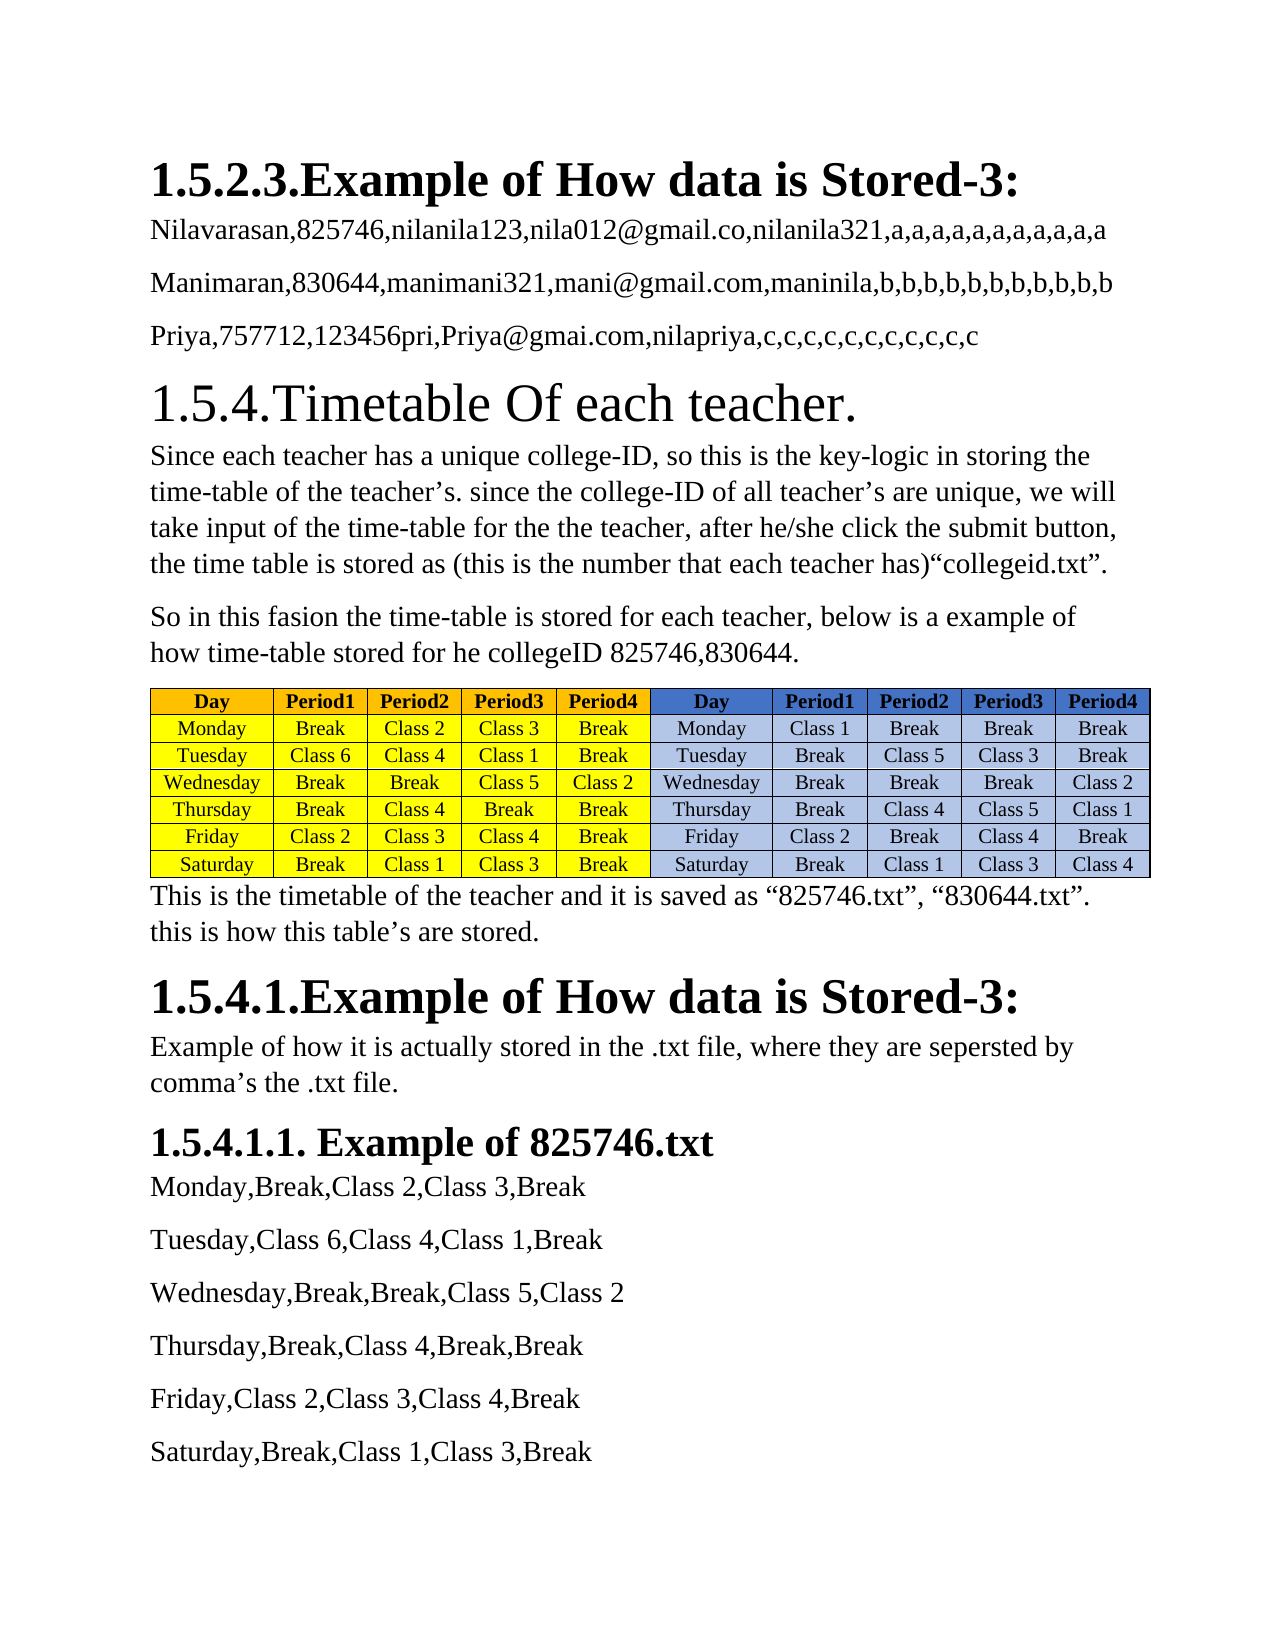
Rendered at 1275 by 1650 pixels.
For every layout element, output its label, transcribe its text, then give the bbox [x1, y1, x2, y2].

table_cell Class 1 [1056, 797, 1149, 823]
table_cell Break [773, 851, 867, 877]
table_cell Break [868, 824, 961, 850]
table_cell Thursday [651, 797, 772, 823]
text Monday,Break,Class 2,Class 3,Break [150, 1169, 1125, 1203]
text Manimaran,830644,manimani321,mani@gmail.com,maninila,b,b,b,b,b,b,b,b,b,b,b [150, 265, 1125, 298]
table_cell Monday [151, 715, 273, 742]
table_cell Class 4 [462, 824, 556, 850]
table_cell Friday [151, 824, 273, 850]
text Since each teacher has a unique college-ID, so this is the key-logic in storing the time-table of the teacher’s. since the college-ID of all teacher’s are unique, we will take input of the time-table for the the teacher, after he/she click the submit button, the time table is stored as (this is the number that each teacher has)“collegeid.txt”. [150, 438, 1125, 580]
table_cell Break [274, 715, 367, 742]
table_cell Break [274, 770, 367, 796]
table_cell Class 4 [368, 743, 461, 768]
table_cell Class 2 [368, 715, 461, 742]
table_cell Class 3 [368, 824, 461, 850]
table_header Period2 [868, 689, 961, 714]
table_cell Break [962, 715, 1055, 742]
text Tuesday,Class 6,Class 4,Class 1,Break [150, 1222, 1125, 1256]
table_header Period1 [274, 689, 367, 714]
text This is the timetable of the teacher and it is saved as “825746.txt”, “830644.txt”. this is how this table’s are stored. [150, 878, 1125, 948]
table_cell Break [557, 851, 650, 877]
table_cell Class 5 [462, 770, 556, 796]
table_cell Break [557, 797, 650, 823]
text So in this fasion the time-table is stored for each teacher, below is a example of how time-table stored for he collegeID 825746,830644. [150, 599, 1125, 669]
table_cell Class 4 [1056, 851, 1149, 877]
table_cell Break [557, 824, 650, 850]
table_cell Wednesday [651, 770, 772, 796]
table_cell Break [773, 770, 867, 796]
table_cell Break [274, 797, 367, 823]
table_cell Class 2 [773, 824, 867, 850]
table_cell Break [773, 797, 867, 823]
table_header Day [151, 689, 273, 714]
table_cell Class 6 [274, 743, 367, 768]
table_cell Break [368, 770, 461, 796]
table_cell Wednesday [151, 770, 273, 796]
table_cell Break [868, 770, 961, 796]
subtitle 1.5.2.3.Example of How data is Stored-3: [150, 150, 1125, 207]
table_cell Break [962, 770, 1055, 796]
table_cell Friday [651, 824, 772, 850]
table_cell Break [557, 743, 650, 768]
subtitle 1.5.4.1.1. Example of 825746.txt [150, 1118, 1125, 1166]
table_header Period2 [368, 689, 461, 714]
table_cell Class 4 [962, 824, 1055, 850]
table_header Period3 [462, 689, 556, 714]
table_cell Tuesday [151, 743, 273, 768]
table_cell Break [773, 743, 867, 768]
table_header Period3 [962, 689, 1055, 714]
table_cell Class 1 [868, 851, 961, 877]
table_cell Class 2 [1056, 770, 1149, 796]
table_cell Class 3 [462, 715, 556, 742]
table_cell Class 1 [368, 851, 461, 877]
table_cell Tuesday [651, 743, 772, 768]
table_header Period1 [773, 689, 867, 714]
table_cell Class 3 [462, 851, 556, 877]
table_cell Class 1 [462, 743, 556, 768]
text Nilavarasan,825746,nilanila123,nila012@gmail.co,nilanila321,a,a,a,a,a,a,a,a,a,a,a [150, 212, 1125, 246]
table_cell Break [274, 851, 367, 877]
text Wednesday,Break,Break,Class 5,Class 2 [150, 1275, 1125, 1309]
table_header Day [651, 689, 772, 714]
table_cell Class 1 [773, 715, 867, 742]
subtitle 1.5.4.Timetable Of each teacher. [150, 371, 1125, 433]
table_cell Class 5 [868, 743, 961, 768]
table_cell Class 3 [962, 743, 1055, 768]
table_cell Monday [651, 715, 772, 742]
table_cell Saturday [651, 851, 772, 877]
table_cell Thursday [151, 797, 273, 823]
table_cell Class 3 [962, 851, 1055, 877]
table_cell Break [868, 715, 961, 742]
table_cell Class 2 [274, 824, 367, 850]
text Example of how it is actually stored in the .txt file, where they are sepersted by comma’s the .txt file. [150, 1029, 1125, 1099]
table_cell Class 2 [557, 770, 650, 796]
table_cell Class 4 [868, 797, 961, 823]
text Thursday,Break,Class 4,Break,Break [150, 1328, 1125, 1362]
text Saturday,Break,Class 1,Class 3,Break [150, 1434, 1125, 1467]
table_header Period4 [1056, 689, 1149, 714]
table_cell Break [1056, 743, 1149, 768]
table_cell Break [1056, 715, 1149, 742]
table_header Period4 [557, 689, 650, 714]
table_cell Break [1056, 824, 1149, 850]
table_cell Class 4 [368, 797, 461, 823]
text Friday,Class 2,Class 3,Class 4,Break [150, 1381, 1125, 1414]
subtitle 1.5.4.1.Example of How data is Stored-3: [150, 967, 1125, 1024]
table_cell Saturday [151, 851, 273, 877]
table_cell Break [557, 715, 650, 742]
text Priya,757712,123456pri,Priya@gmai.com,nilapriya,c,c,c,c,c,c,c,c,c,c,c [150, 318, 1125, 351]
table_cell Break [462, 797, 556, 823]
table_cell Class 5 [962, 797, 1055, 823]
